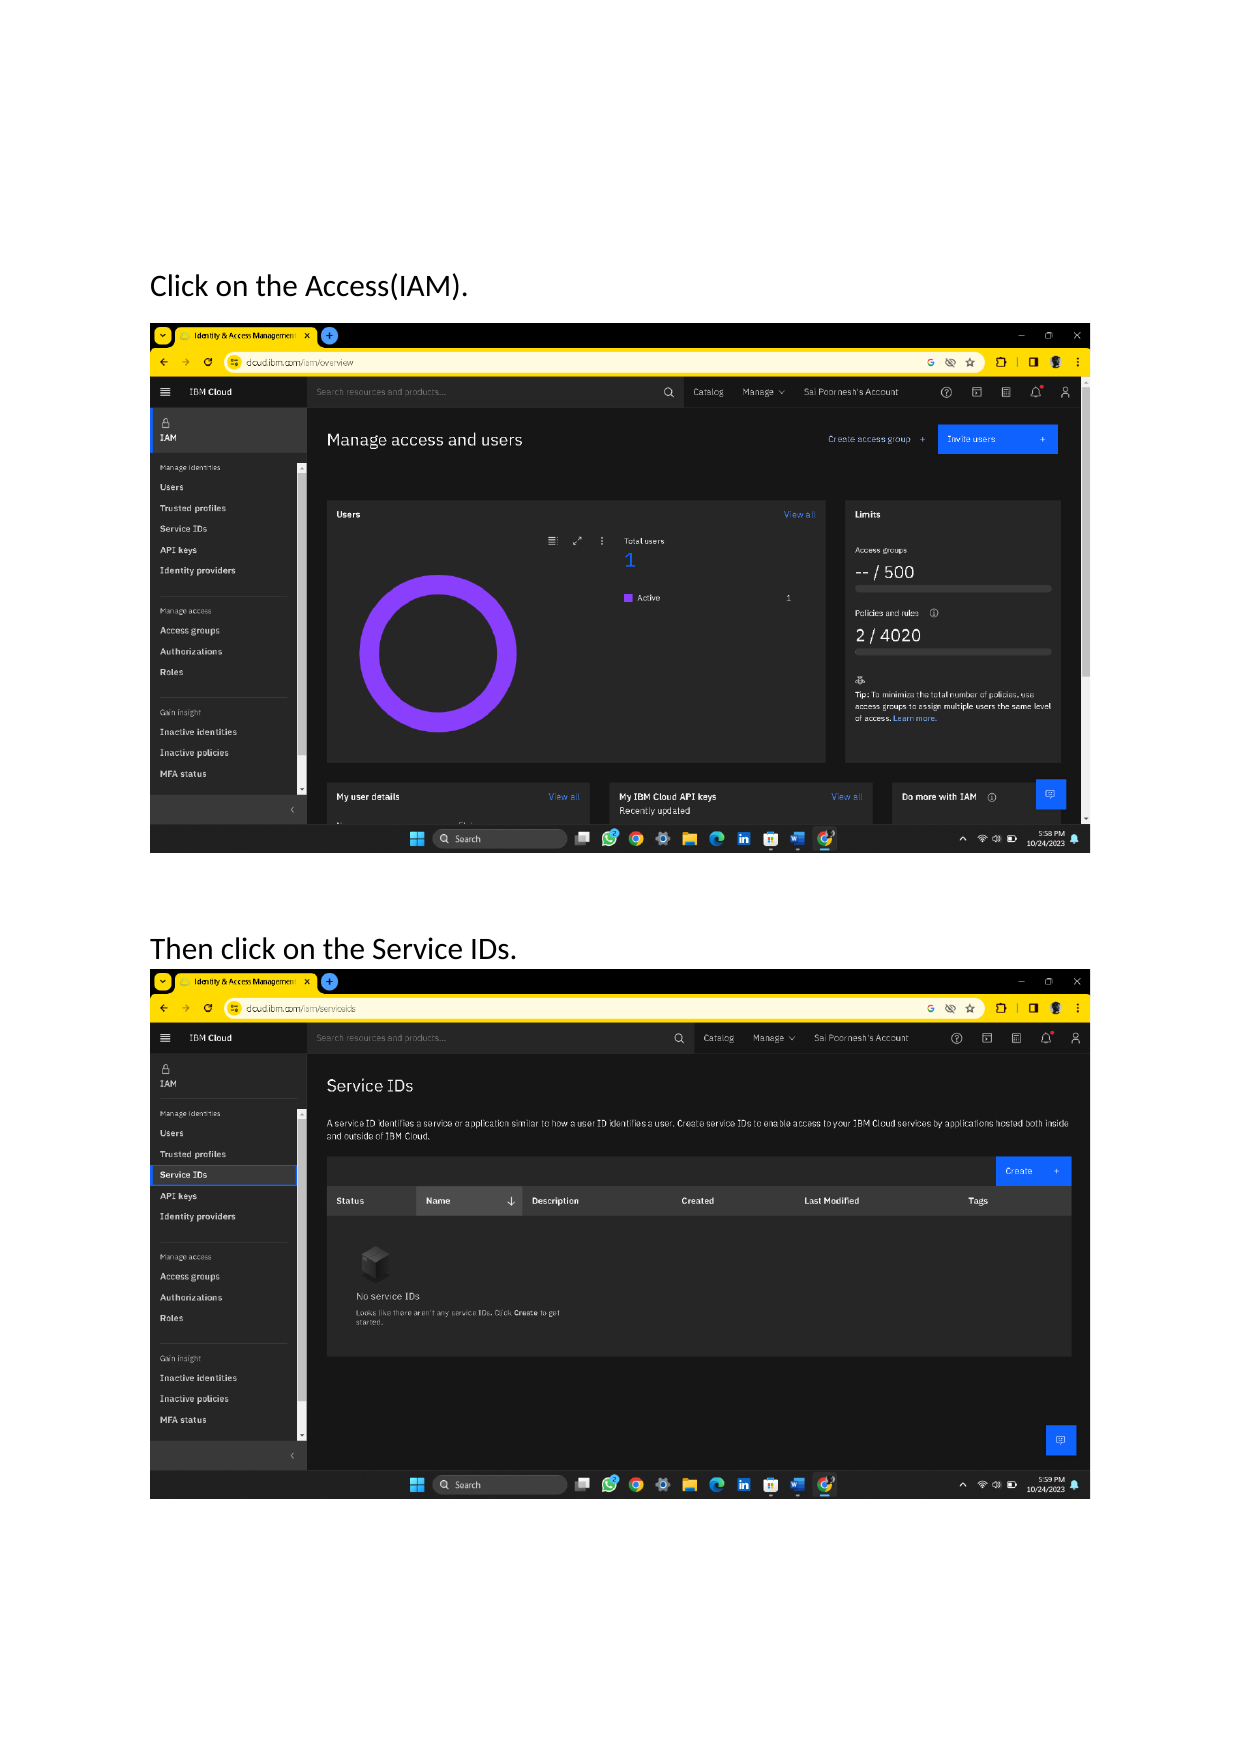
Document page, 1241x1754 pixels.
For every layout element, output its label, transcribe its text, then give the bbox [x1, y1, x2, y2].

text Click on the Access(IAM). [150, 266, 1090, 304]
text Then click on the Service IDs. [150, 929, 1090, 969]
picture [150, 969, 1091, 1499]
picture [150, 323, 1091, 853]
